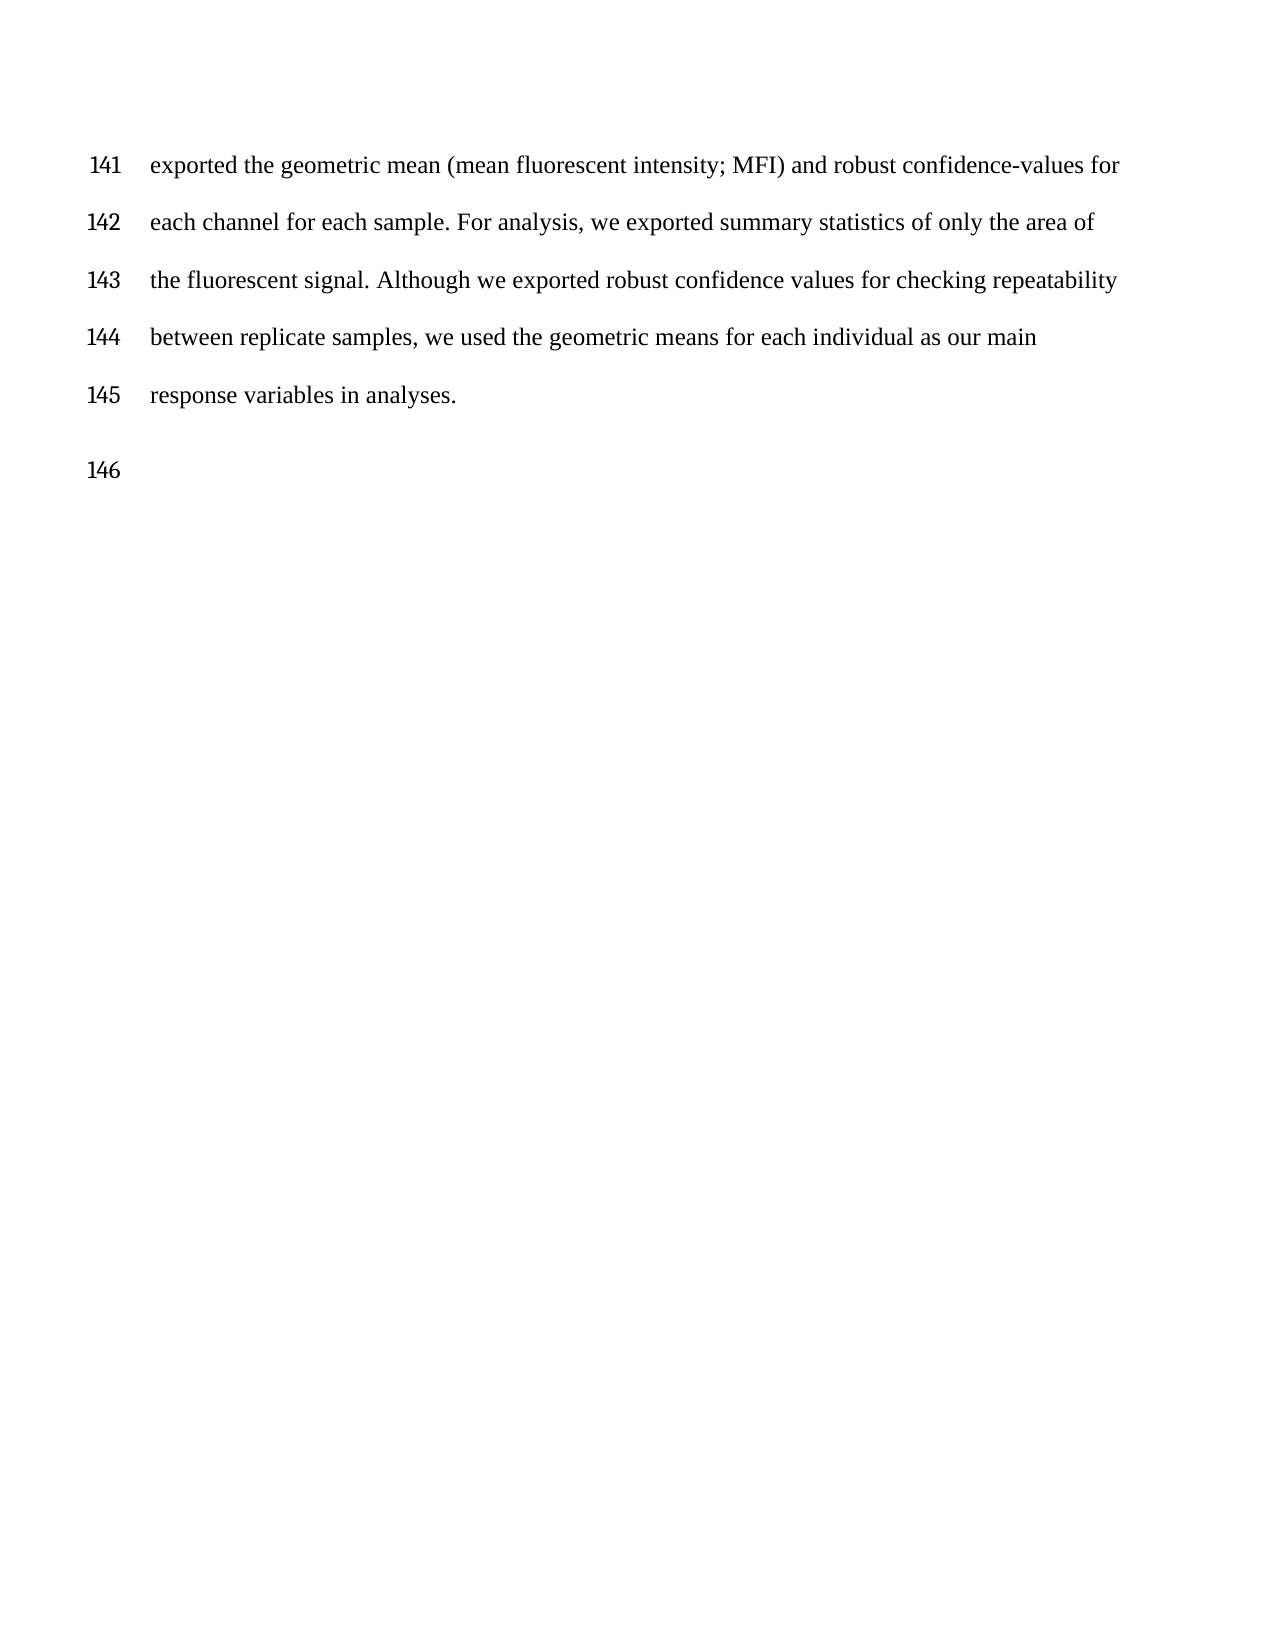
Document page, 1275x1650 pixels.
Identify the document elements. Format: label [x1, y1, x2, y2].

text [150, 150, 1125, 409]
